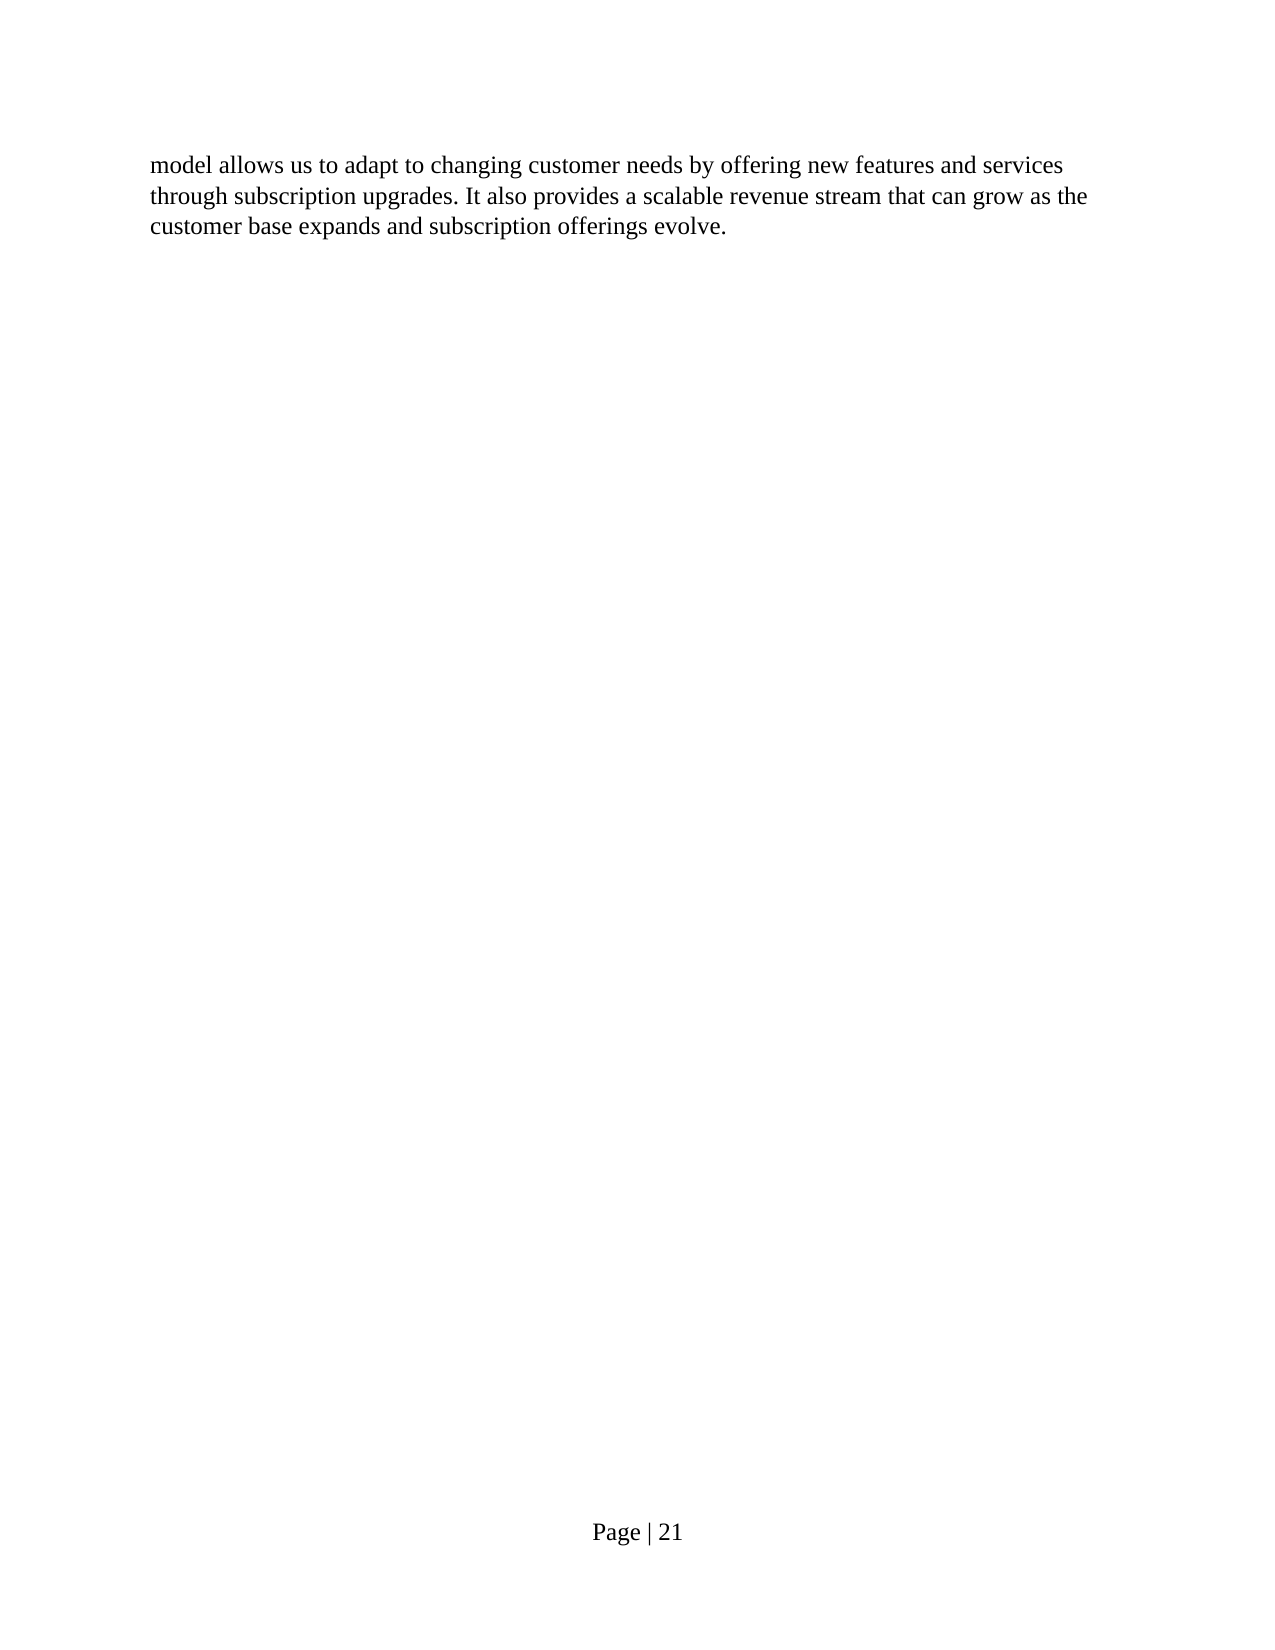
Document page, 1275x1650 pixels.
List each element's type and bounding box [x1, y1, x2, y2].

text [150, 150, 1125, 240]
